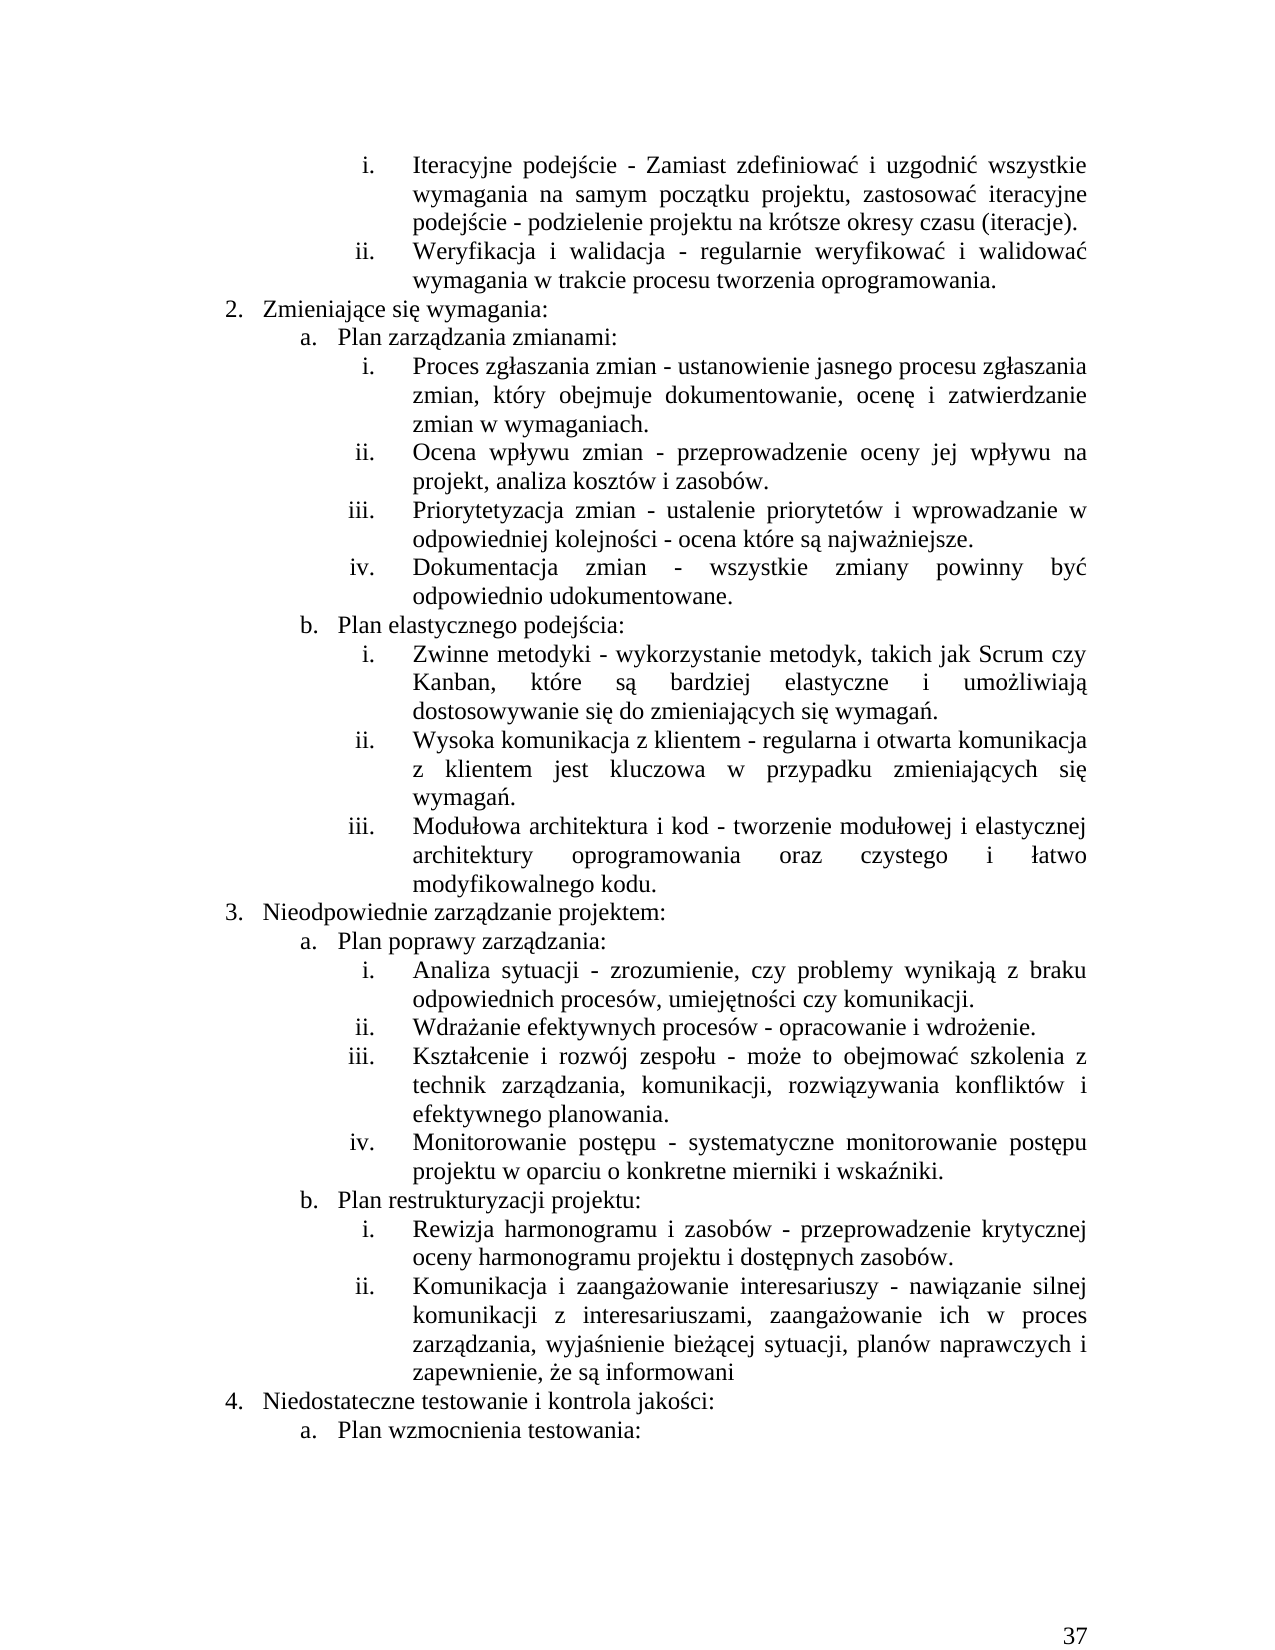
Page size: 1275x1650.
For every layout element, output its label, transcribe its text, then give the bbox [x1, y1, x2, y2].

list Plan poprawy zarządzania: [300, 926, 1087, 955]
list Plan restrukturyzacji projektu: [300, 1185, 1087, 1214]
list Nieodpowiednie zarządzanie projektem: [225, 897, 1087, 926]
list Plan wzmocnienia testowania: [300, 1415, 1087, 1444]
list Zwinne metodyki - wykorzystanie metodyk, takich jak Scrum czy Kanban, które są bardziej elastyczne i umożliwiają dostosowywanie się do zmieniających się wymagań. [375, 639, 1087, 725]
list Plan zarządzania zmianami: [300, 322, 1087, 351]
list Weryfikacja i walidacja - regularnie weryfikować i walidować wymagania w trakcie procesu tworzenia oprogramowania. [375, 236, 1087, 294]
list Komunikacja i zaangażowanie interesariuszy - nawiązanie silnej komunikacji z interesariuszami, zaangażowanie ich w proces zarządzania, wyjaśnienie bieżącej sytuacji, planów naprawczych i zapewnienie, że są informowani [375, 1271, 1087, 1386]
list Zmieniające się wymagania: [225, 294, 1087, 322]
list Priorytetyzacja zmian - ustalenie priorytetów i wprowadzanie w odpowiedniej kolejności - ocena które są najważniejsze. [375, 495, 1087, 552]
list Monitorowanie postępu - systematyczne monitorowanie postępu projektu w oparciu o konkretne mierniki i wskaźniki. [375, 1127, 1087, 1185]
list Plan elastycznego podejścia: [300, 610, 1087, 639]
list Analiza sytuacji - zrozumienie, czy problemy wynikają z braku odpowiednich procesów, umiejętności czy komunikacji. [375, 955, 1087, 1012]
list Kształcenie i rozwój zespołu - może to obejmować szkolenia z technik zarządzania, komunikacji, rozwiązywania konfliktów i efektywnego planowania. [375, 1041, 1087, 1127]
list Ocena wpływu zmian - przeprowadzenie oceny jej wpływu na projekt, analiza kosztów i zasobów. [375, 437, 1087, 495]
list Wdrażanie efektywnych procesów - opracowanie i wdrożenie. [375, 1012, 1087, 1041]
list Niedostateczne testowanie i kontrola jakości: [225, 1386, 1087, 1415]
list Rewizja harmonogramu i zasobów - przeprowadzenie krytycznej oceny harmonogramu projektu i dostępnych zasobów. [375, 1214, 1087, 1271]
list Iteracyjne podejście - Zamiast zdefiniować i uzgodnić wszystkie wymagania na samym początku projektu, zastosować iteracyjne podejście - podzielenie projektu na krótsze okresy czasu (iteracje). [375, 150, 1087, 236]
list Dokumentacja zmian - wszystkie zmiany powinny być odpowiednio udokumentowane. [375, 552, 1087, 610]
list Proces zgłaszania zmian - ustanowienie jasnego procesu zgłaszania zmian, który obejmuje dokumentowanie, ocenę i zatwierdzanie zmian w wymaganiach. [375, 351, 1087, 437]
list Modułowa architektura i kod - tworzenie modułowej i elastycznej architektury oprogramowania oraz czystego i łatwo modyfikowalnego kodu. [375, 811, 1087, 897]
list Wysoka komunikacja z klientem - regularna i otwarta komunikacja z klientem jest kluczowa w przypadku zmieniających się wymagań. [375, 725, 1087, 811]
